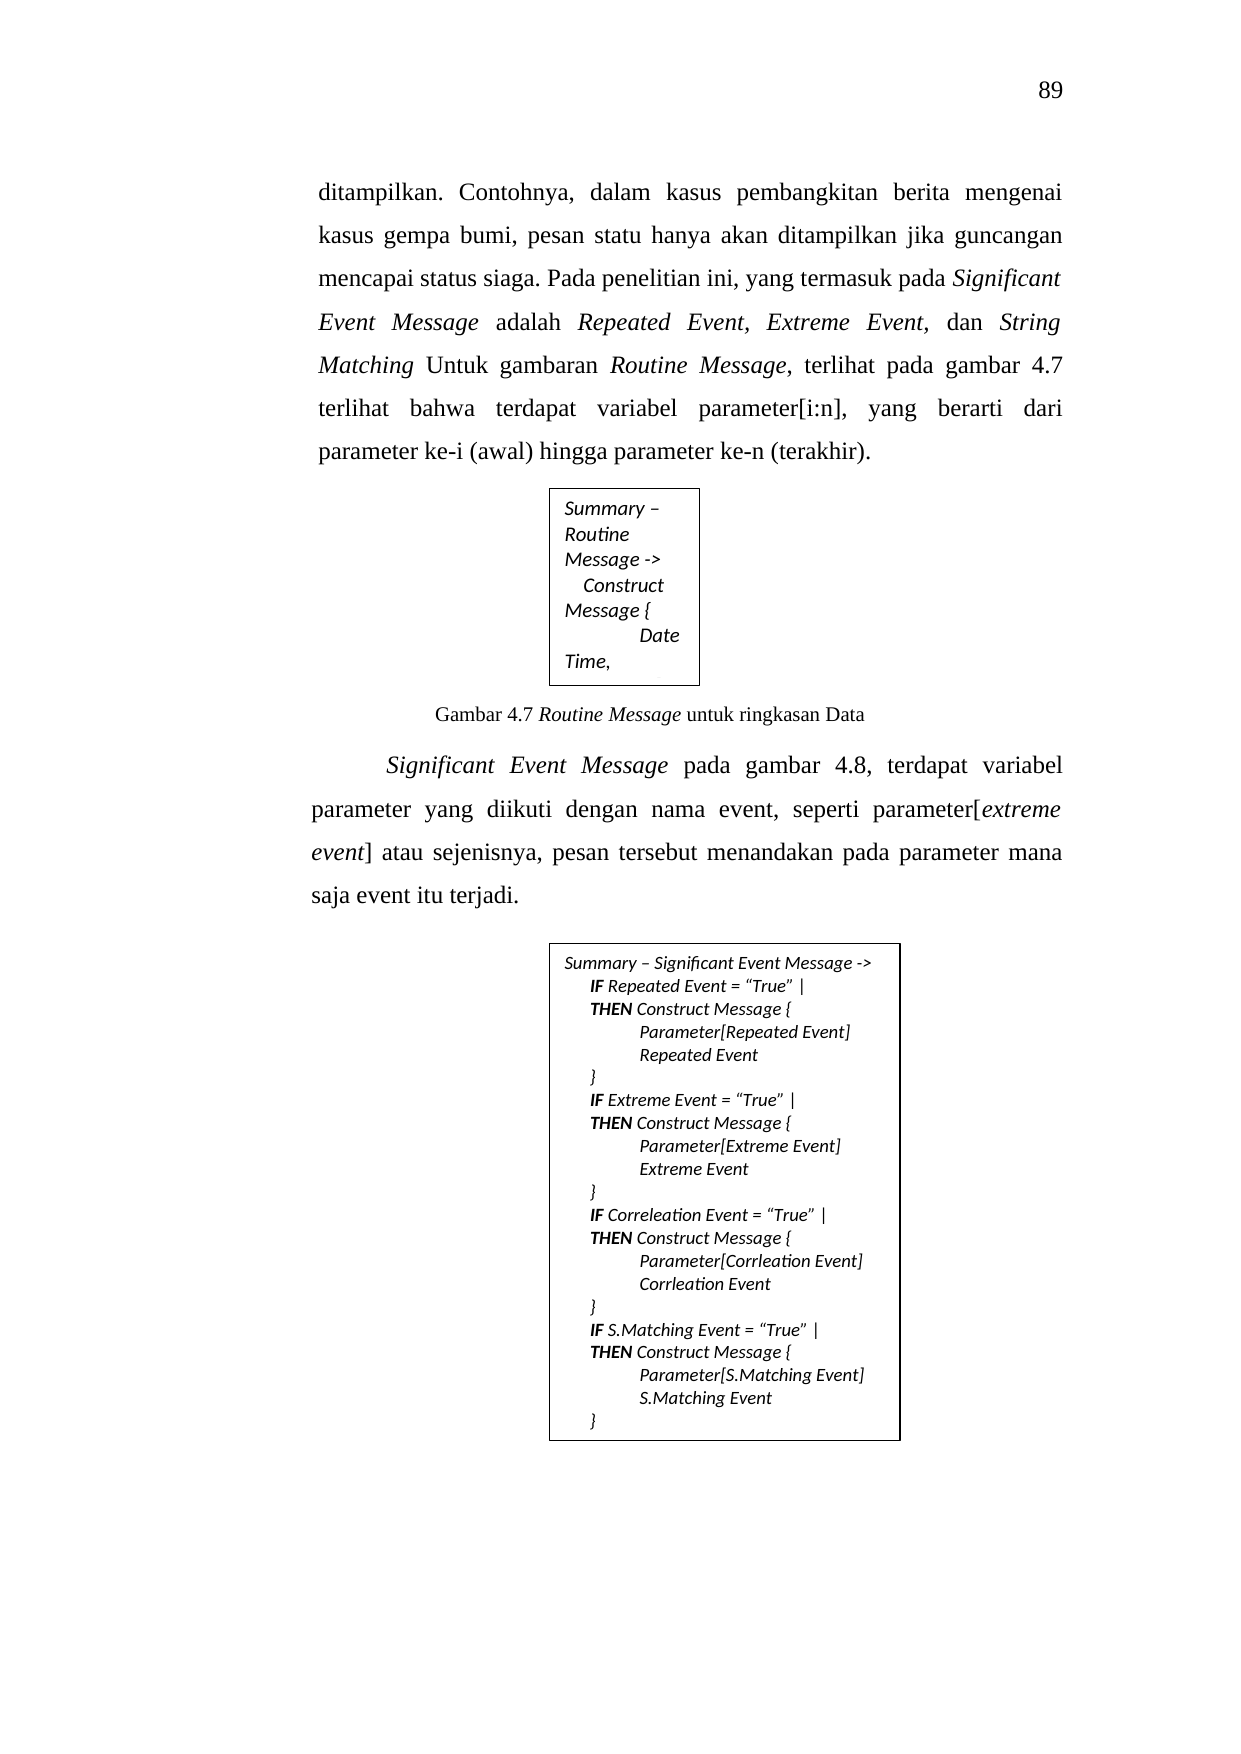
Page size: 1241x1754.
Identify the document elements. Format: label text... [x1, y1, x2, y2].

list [318, 177, 1063, 465]
text Significant Event Message pada gambar 4.8, terdapat variabel parameter yang diikuti dengan nama event, seperti parameter[extreme event] atau sejenisnya, pesan tersebut menandakan pada parameter mana saja event itu terjadi. [311, 751, 1063, 909]
